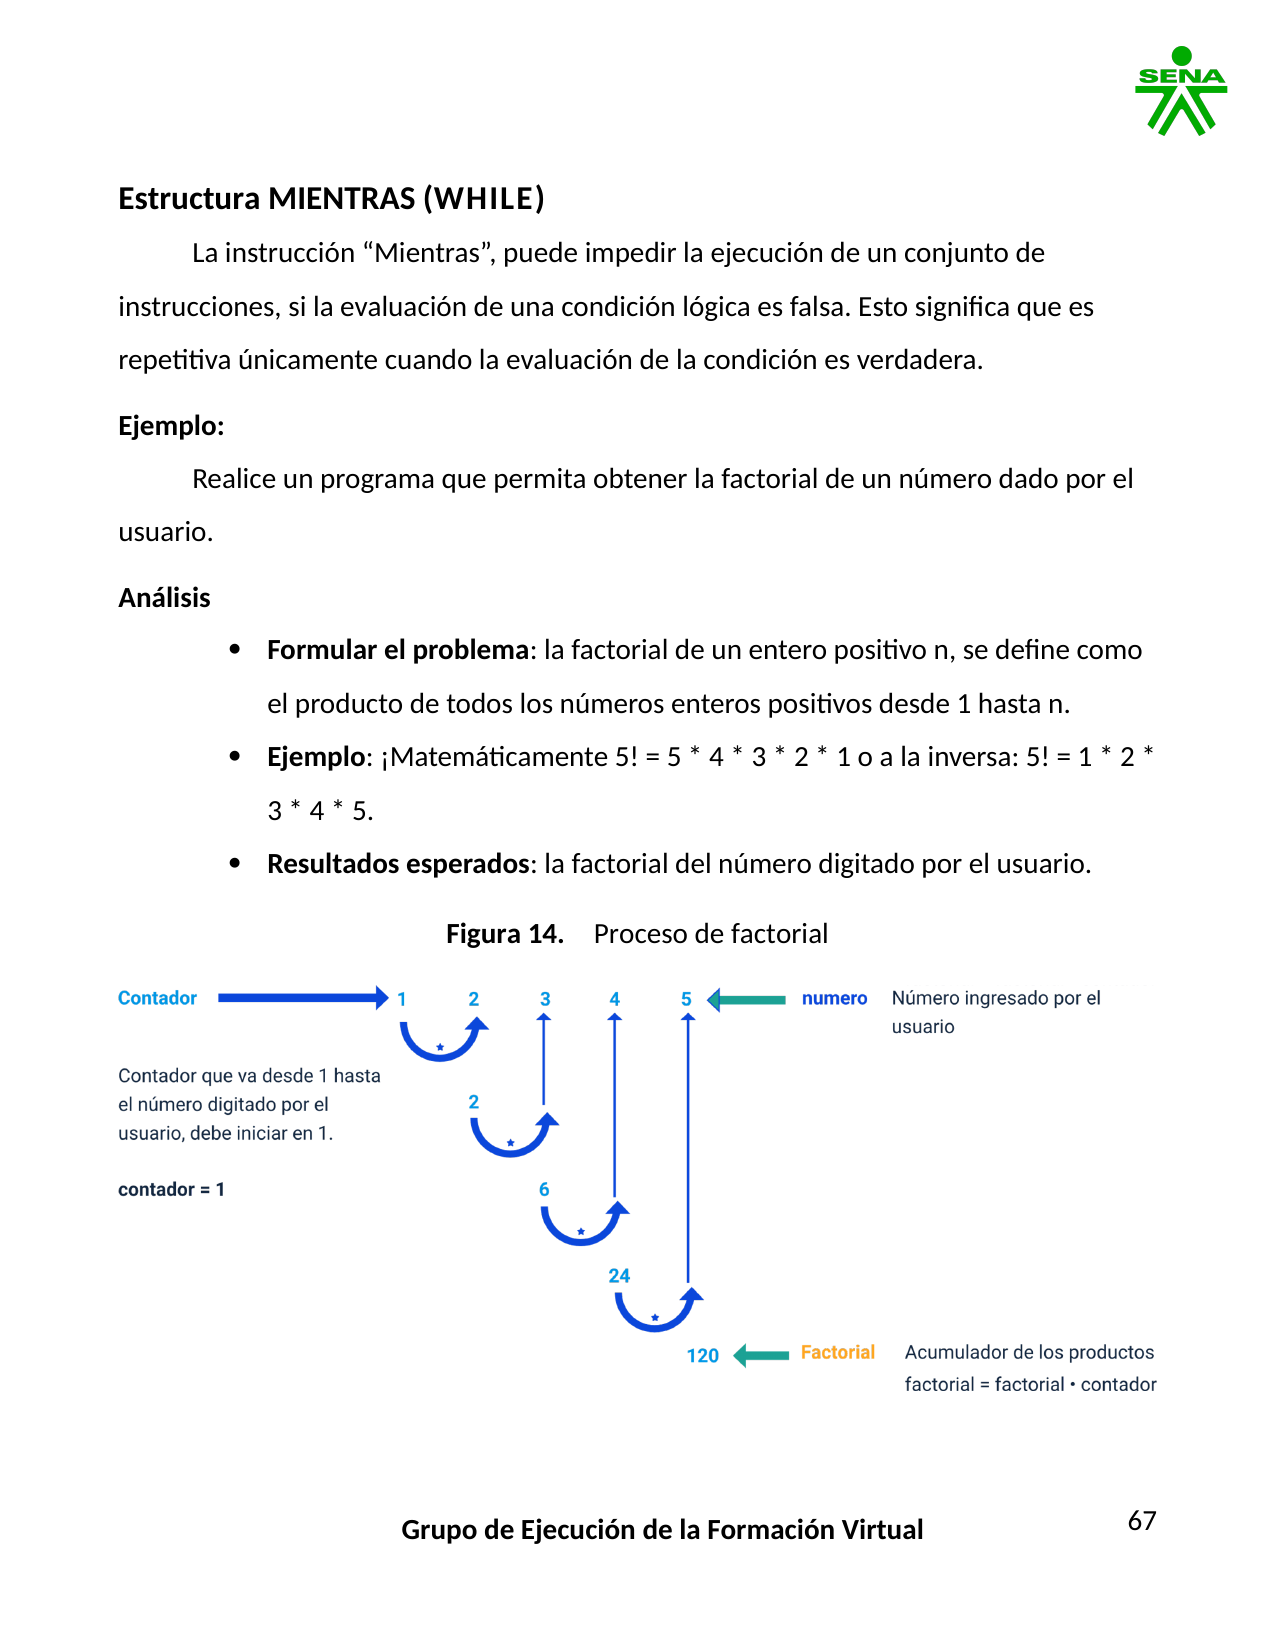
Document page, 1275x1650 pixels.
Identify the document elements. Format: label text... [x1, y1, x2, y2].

list Ejemplo: ¡Matemáticamente 5! = 5 * 4 * 3 * 2 * 1 o a la inversa: 5! = 1 * 2 * 3 * 4 * 5. [229, 738, 1157, 827]
subtitle Análisis [118, 579, 1157, 615]
text La instrucción “Mientras”, puede impedir la ejecución de un conjunto de instrucciones, si la evaluación de una condición lógica es falsa. Esto significa que es repetitiva únicamente cuando la evaluación de la condición es verdadera. [118, 234, 1157, 377]
text Proceso de factorial [118, 915, 1157, 951]
subtitle Estructura MIENTRAS (WHILE) [118, 177, 1157, 218]
picture [1135, 46, 1228, 136]
subtitle Ejemplo: [118, 407, 1157, 443]
picture [118, 985, 1157, 1391]
text Realice un programa que permita obtener la factorial de un número dado por el usuario. [118, 460, 1157, 549]
list Formular el problema: la factorial de un entero positivo n, se define como el producto de todos los números enteros positivos desde 1 hasta n. [229, 631, 1157, 720]
list Resultados esperados: la factorial del número digitado por el usuario. [229, 845, 1157, 881]
